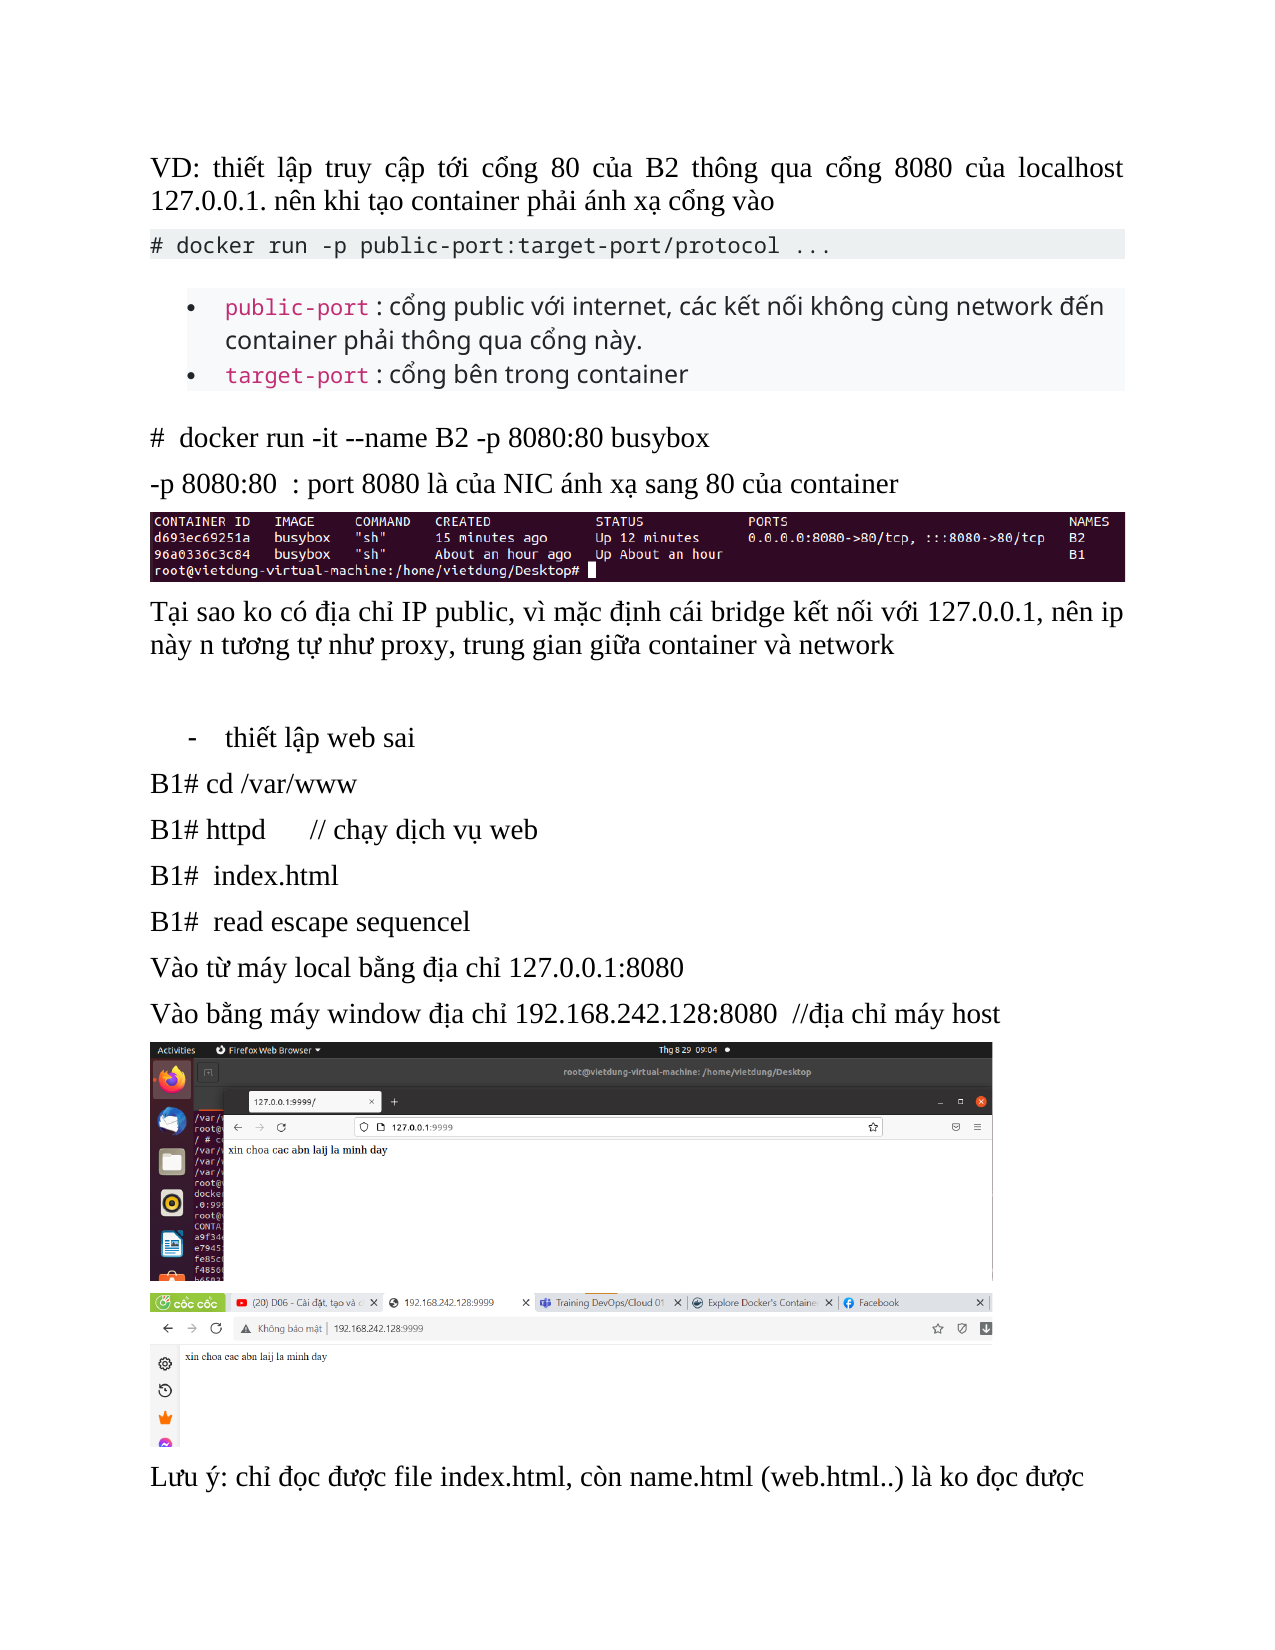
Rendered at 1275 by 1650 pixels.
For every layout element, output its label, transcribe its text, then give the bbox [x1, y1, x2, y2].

picture [150, 1293, 993, 1447]
text B1# index.html [150, 858, 1125, 891]
text Vào từ máy local bằng địa chỉ 127.0.0.1:8080 [150, 950, 1125, 983]
picture [150, 1042, 993, 1281]
picture [150, 512, 1125, 582]
text B1# read escape sequencel [150, 904, 1125, 937]
text Lưu ý: chỉ đọc được file index.html, còn name.html (web.html..) là ko đọc được [150, 1459, 1125, 1493]
list public-port : cổng public với internet, các kết nối không cùng network đến container phải thông qua cổng này. [187, 288, 1125, 357]
text # docker run -p public-port:target-port/protocol ... [150, 229, 1125, 259]
text # docker run -it --name B2 -p 8080:80 busybox [150, 420, 1125, 453]
text VD: thiết lập truy cập tới cổng 80 của B2 thông qua cổng 8080 của localhost 127.0.0.1. nên khi tạo container phải ánh xạ cổng vào [150, 150, 1125, 217]
text -p 8080:80 : port 8080 là của NIC ánh xạ sang 80 của container [150, 466, 1125, 499]
list thiết lập web sai [187, 719, 1125, 753]
text B1# cd /var/www [150, 766, 1125, 799]
list target-port : cổng bên trong container [187, 357, 1125, 391]
text Tại sao ko có địa chỉ IP public, vì mặc định cái bridge kết nối với 127.0.0.1, nên ip này n tương tự như proxy, trung gian giữa container và network [150, 594, 1125, 661]
text B1# httpd // chạy dịch vụ web [150, 812, 1125, 845]
text Vào bằng máy window địa chỉ 192.168.242.128:8080 //địa chỉ máy host [150, 996, 1125, 1029]
